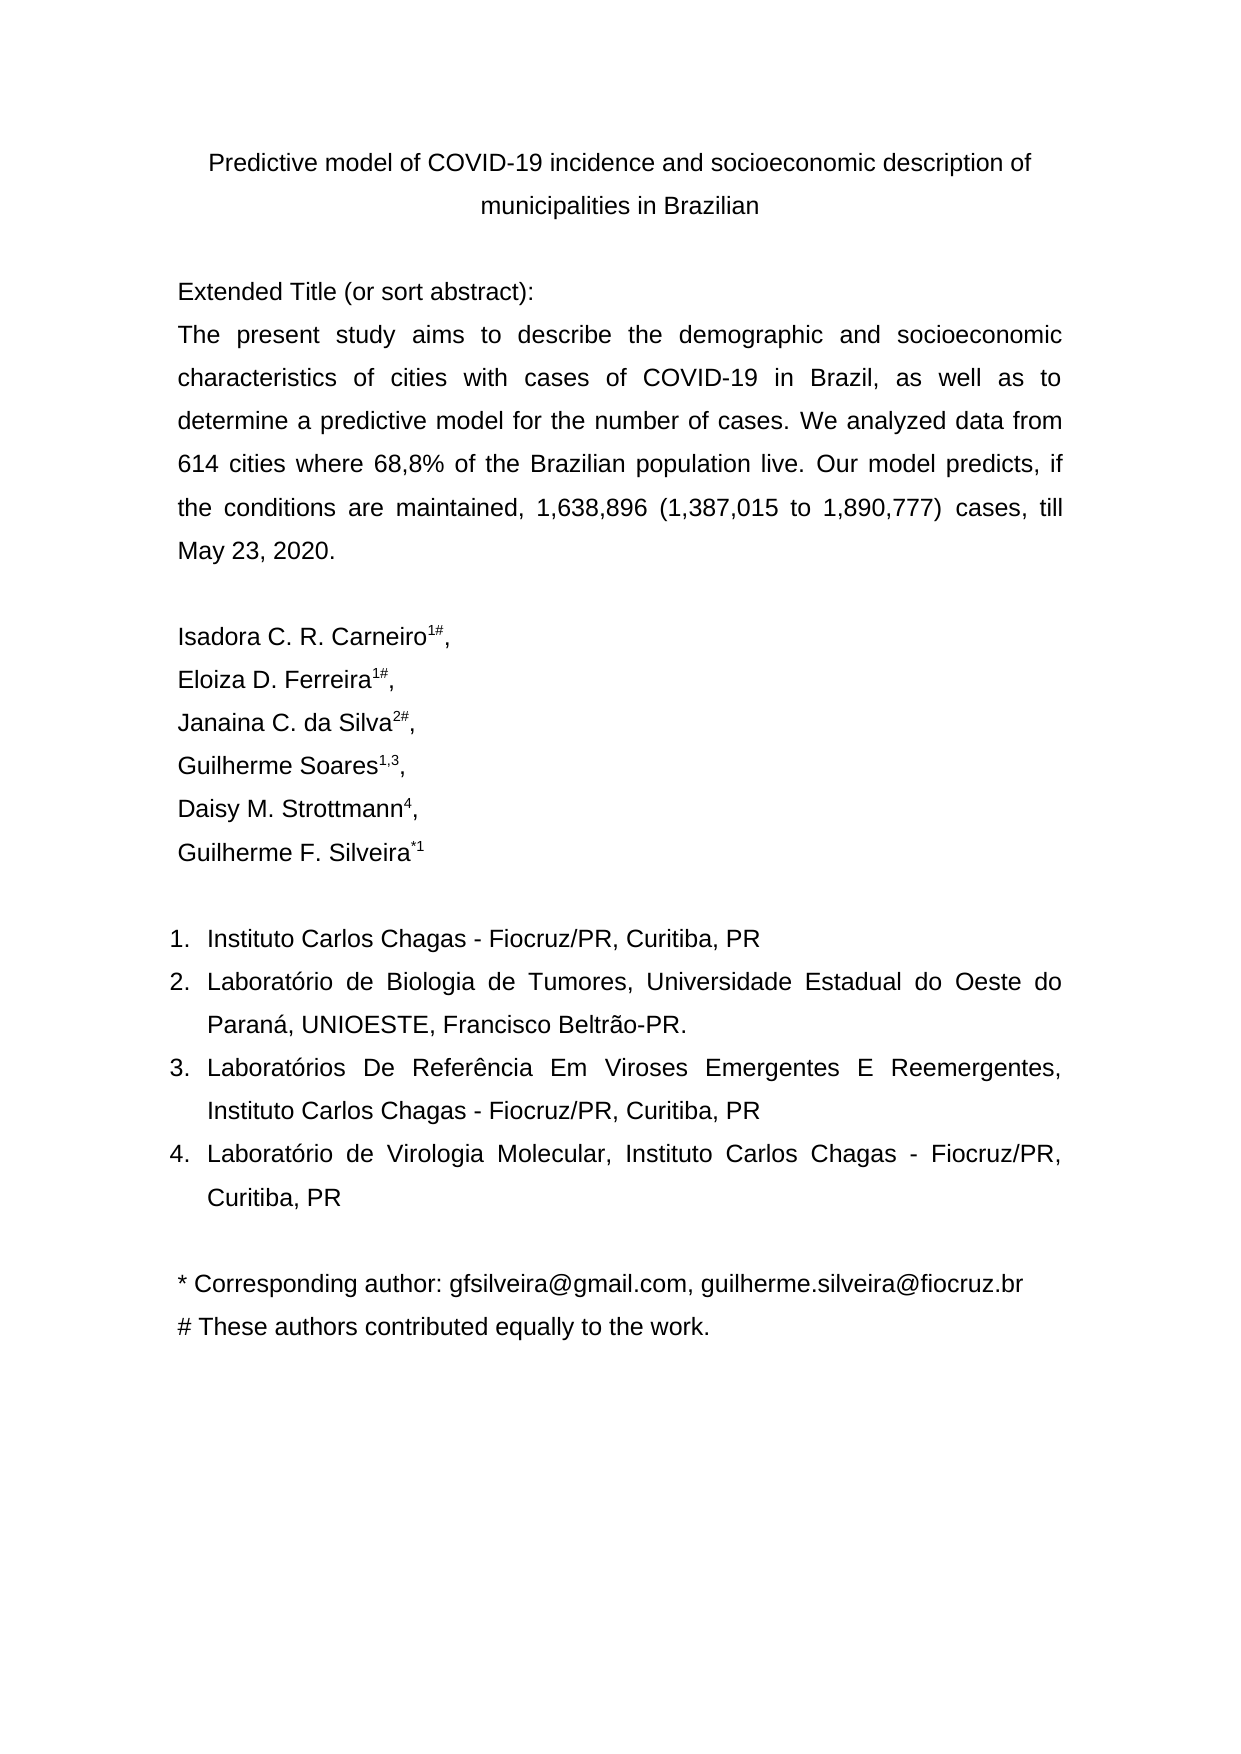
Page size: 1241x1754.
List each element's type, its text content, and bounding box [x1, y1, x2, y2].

list Laboratórios De Referência Em Viroses Emergentes E Reemergentes, Instituto Carlos Chagas - Fiocruz/PR, Curitiba, PR [169, 1053, 1063, 1125]
text # These authors contributed equally to the work. [177, 1312, 1063, 1341]
text Eloiza D. Ferreira1#, [177, 665, 1063, 694]
text The present study aims to describe the demographic and socioeconomic characteristics of cities with cases of COVID-19 in Brazil, as well as to determine a predictive model for the number of cases. We analyzed data from 614 cities where 68,8% of the Brazilian population live. Our model predicts, if the conditions are maintained, 1,638,896 (1,387,015 to 1,890,777) cases, till May 23, 2020. [177, 320, 1063, 564]
text Janaina C. da Silva2#, [177, 708, 1063, 737]
text Extended Title (or sort abstract): [177, 277, 1063, 306]
list Instituto Carlos Chagas - Fiocruz/PR, Curitiba, PR [169, 924, 1063, 953]
text Predictive model of COVID-19 incidence and socioeconomic description of municipalities in Brazilian [177, 148, 1063, 219]
text Daisy M. Strottmann4, [177, 794, 1063, 823]
text Isadora C. R. Carneiro1#, [177, 622, 1063, 651]
list Laboratório de Virologia Molecular, Instituto Carlos Chagas - Fiocruz/PR, Curitiba, PR [169, 1139, 1063, 1211]
text * Corresponding author: gfsilveira@gmail.com, guilherme.silveira@fiocruz.br [177, 1269, 1063, 1298]
list Laboratório de Biologia de Tumores, Universidade Estadual do Oeste do Paraná, UNIOESTE, Francisco Beltrão-PR. [169, 967, 1063, 1039]
text Guilherme Soares1,3, [177, 751, 1063, 780]
text Guilherme F. Silveira*1 [177, 838, 1063, 866]
